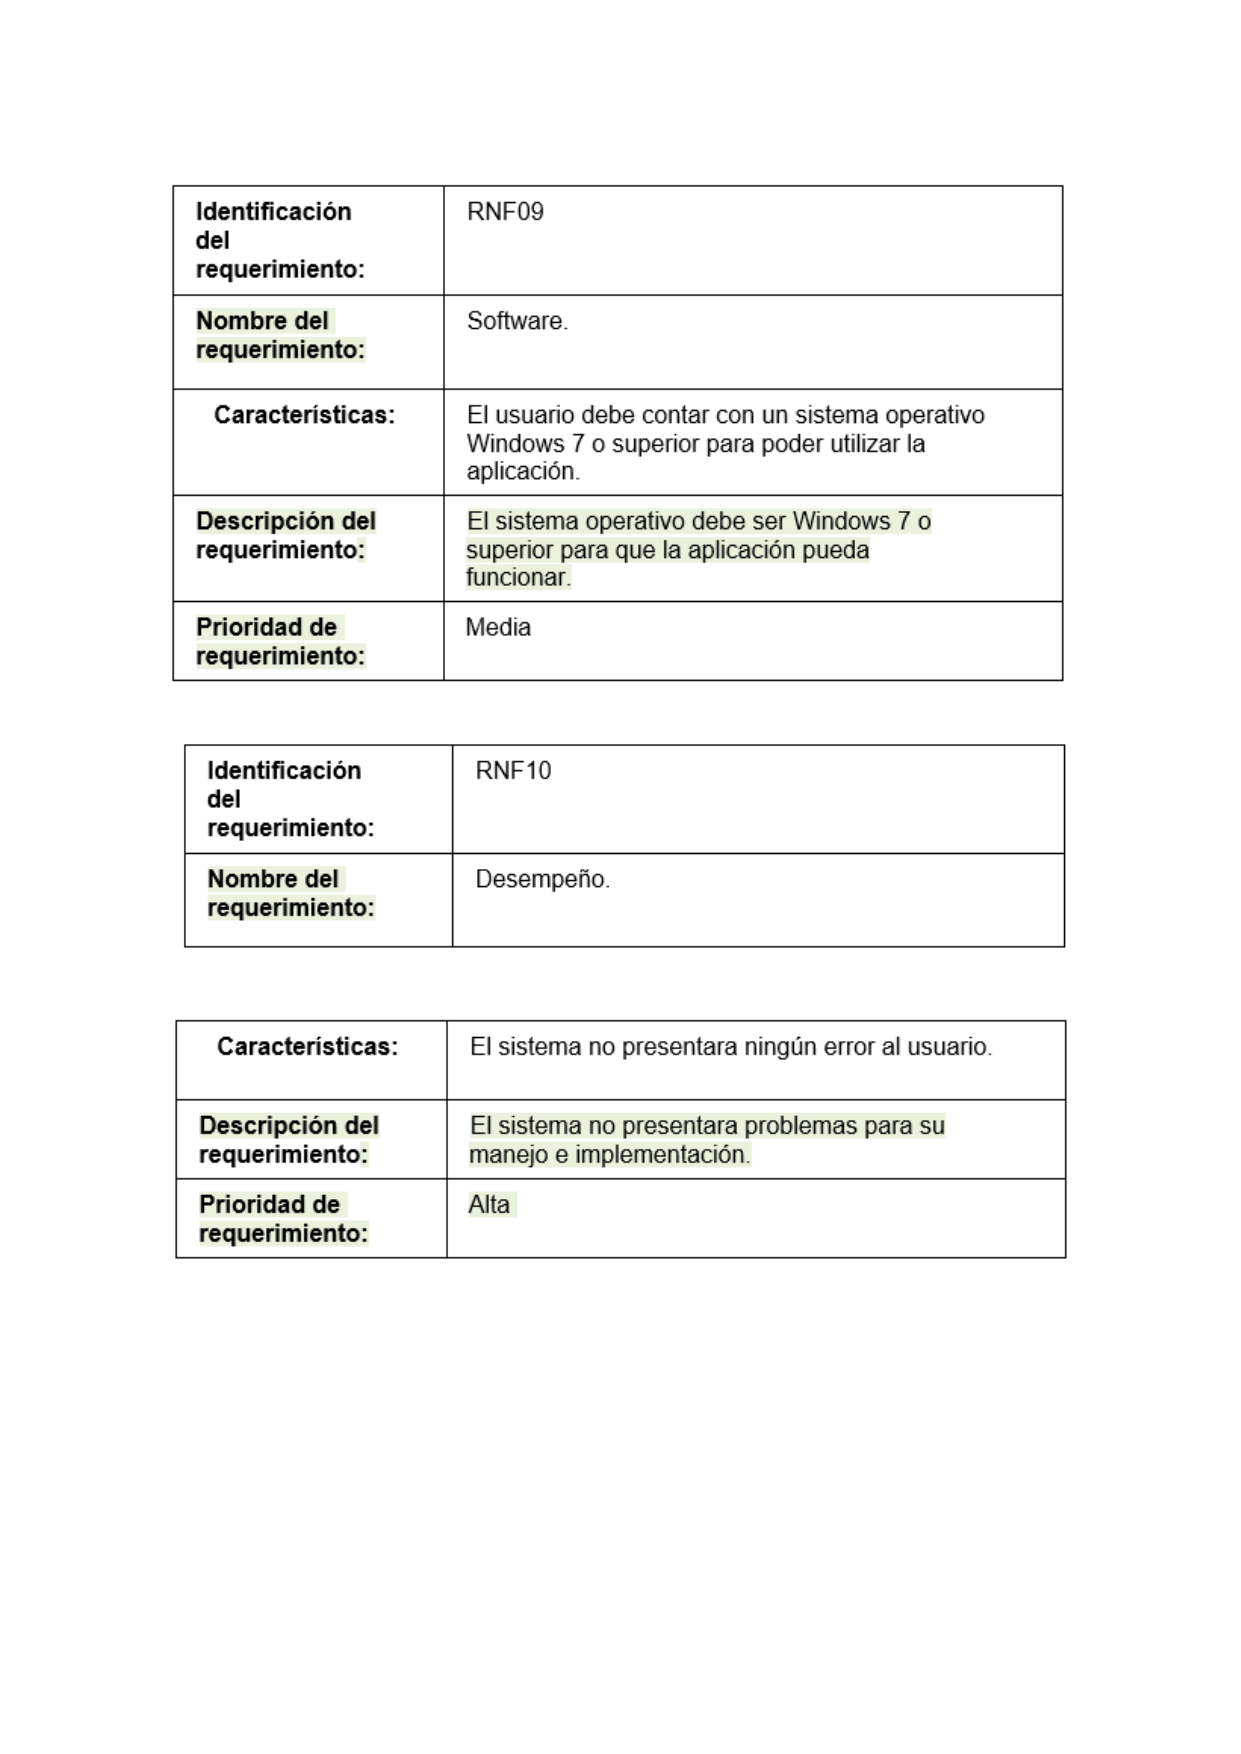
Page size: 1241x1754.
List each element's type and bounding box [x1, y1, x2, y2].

picture [150, 725, 1091, 993]
picture [150, 150, 1091, 692]
picture [150, 996, 1091, 1274]
